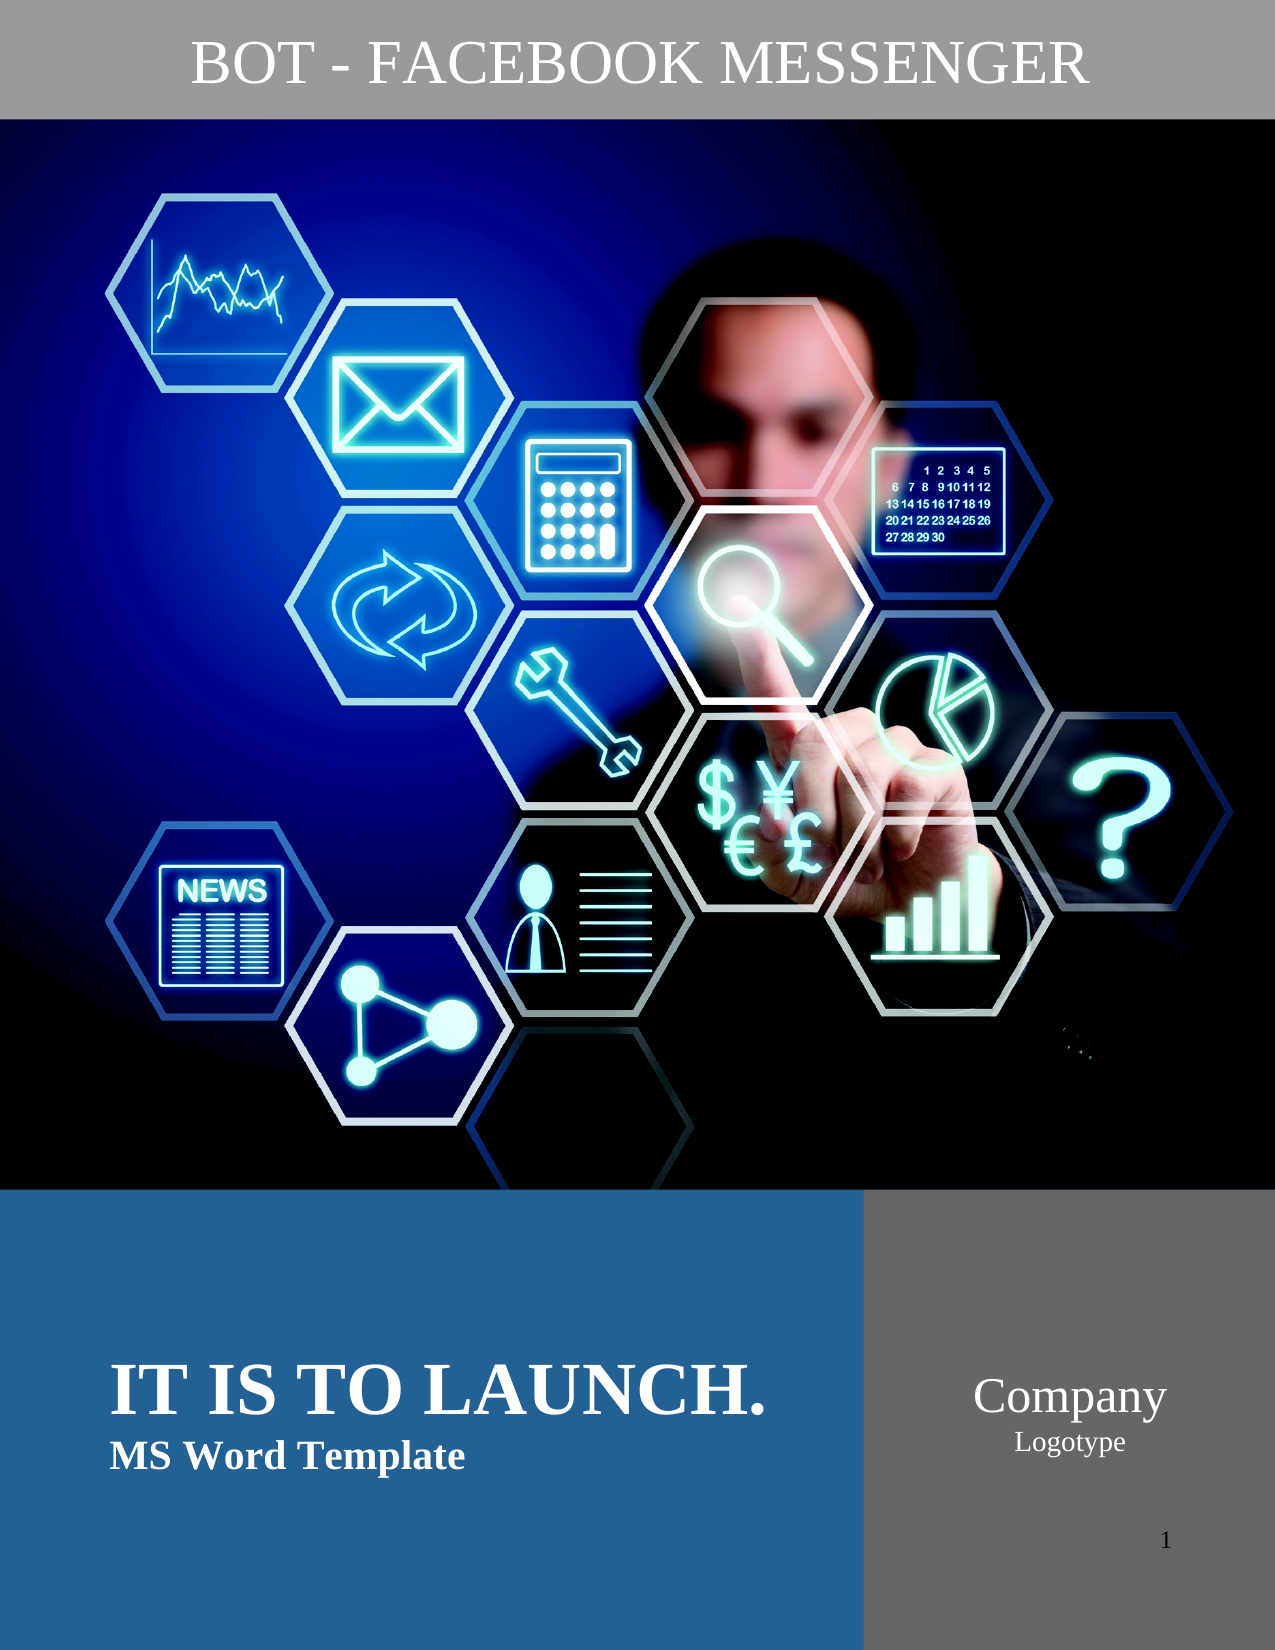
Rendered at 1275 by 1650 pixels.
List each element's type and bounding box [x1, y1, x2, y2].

picture [0, 120, 1275, 1189]
